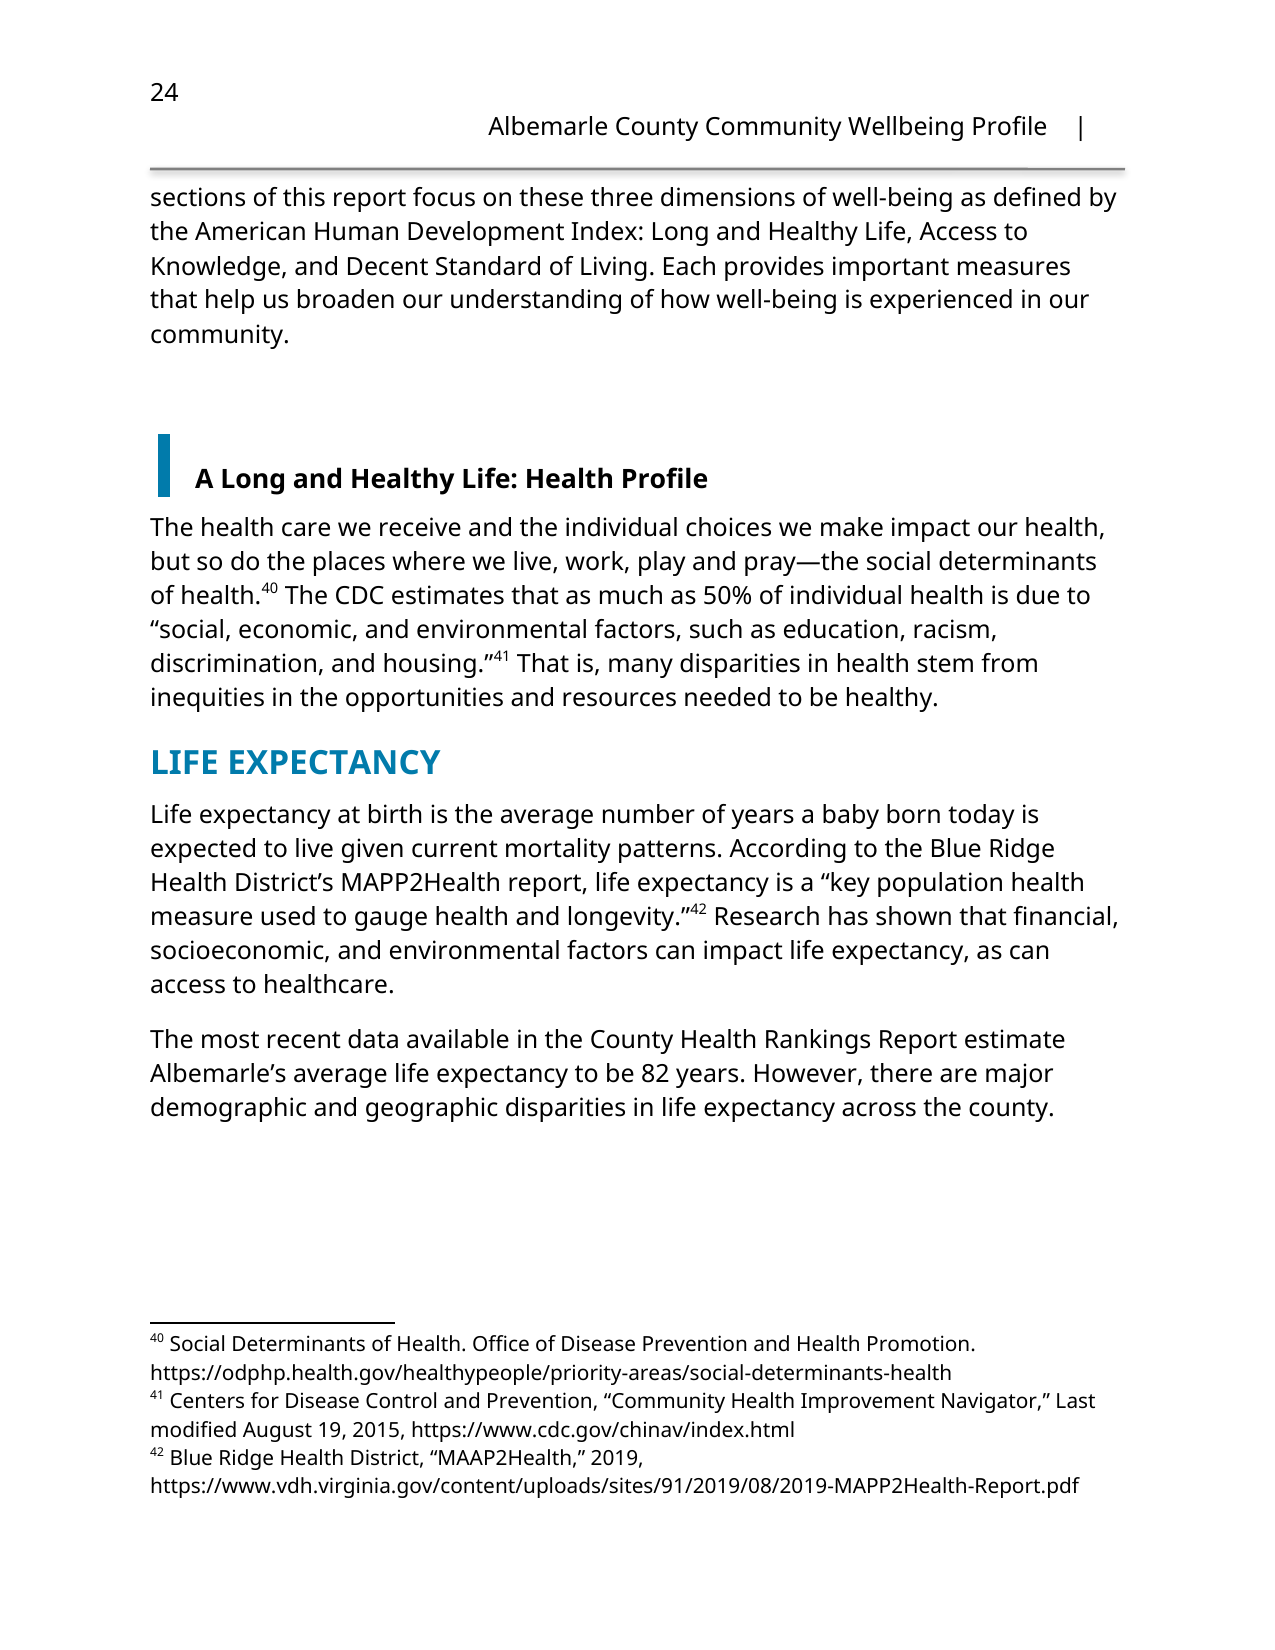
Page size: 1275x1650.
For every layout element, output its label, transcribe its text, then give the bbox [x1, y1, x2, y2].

text Life expectancy at birth is the average number of years a baby born today is expected to live given current mortality patterns. According to the Blue Ridge Health District’s MAPP2Health report, life expectancy is a “key population health measure used to gauge health and longevity.” Research has shown that financial, socioeconomic, and environmental factors can impact life expectancy, as can access to healthcare. [150, 797, 1125, 1001]
subtitle Life Expectancy [150, 739, 1125, 784]
subtitle A Long and Healthy Life: Health Profile [170, 434, 1125, 497]
text The health care we receive and the individual choices we make impact our health, but so do the places where we live, work, play and pray—the social determinants of health. The CDC estimates that as much as 50% of individual health is due to “social, economic, and environmental factors, such as education, racism, discrimination, and housing.” That is, many disparities in health stem from inequities in the opportunities and resources needed to be healthy. [150, 509, 1125, 714]
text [150, 180, 1125, 350]
text The most recent data available in the County Health Rankings Report estimate Albemarle’s average life expectancy to be 82 years. However, there are major demographic and geographic disparities in life expectancy across the county. [150, 1022, 1125, 1124]
